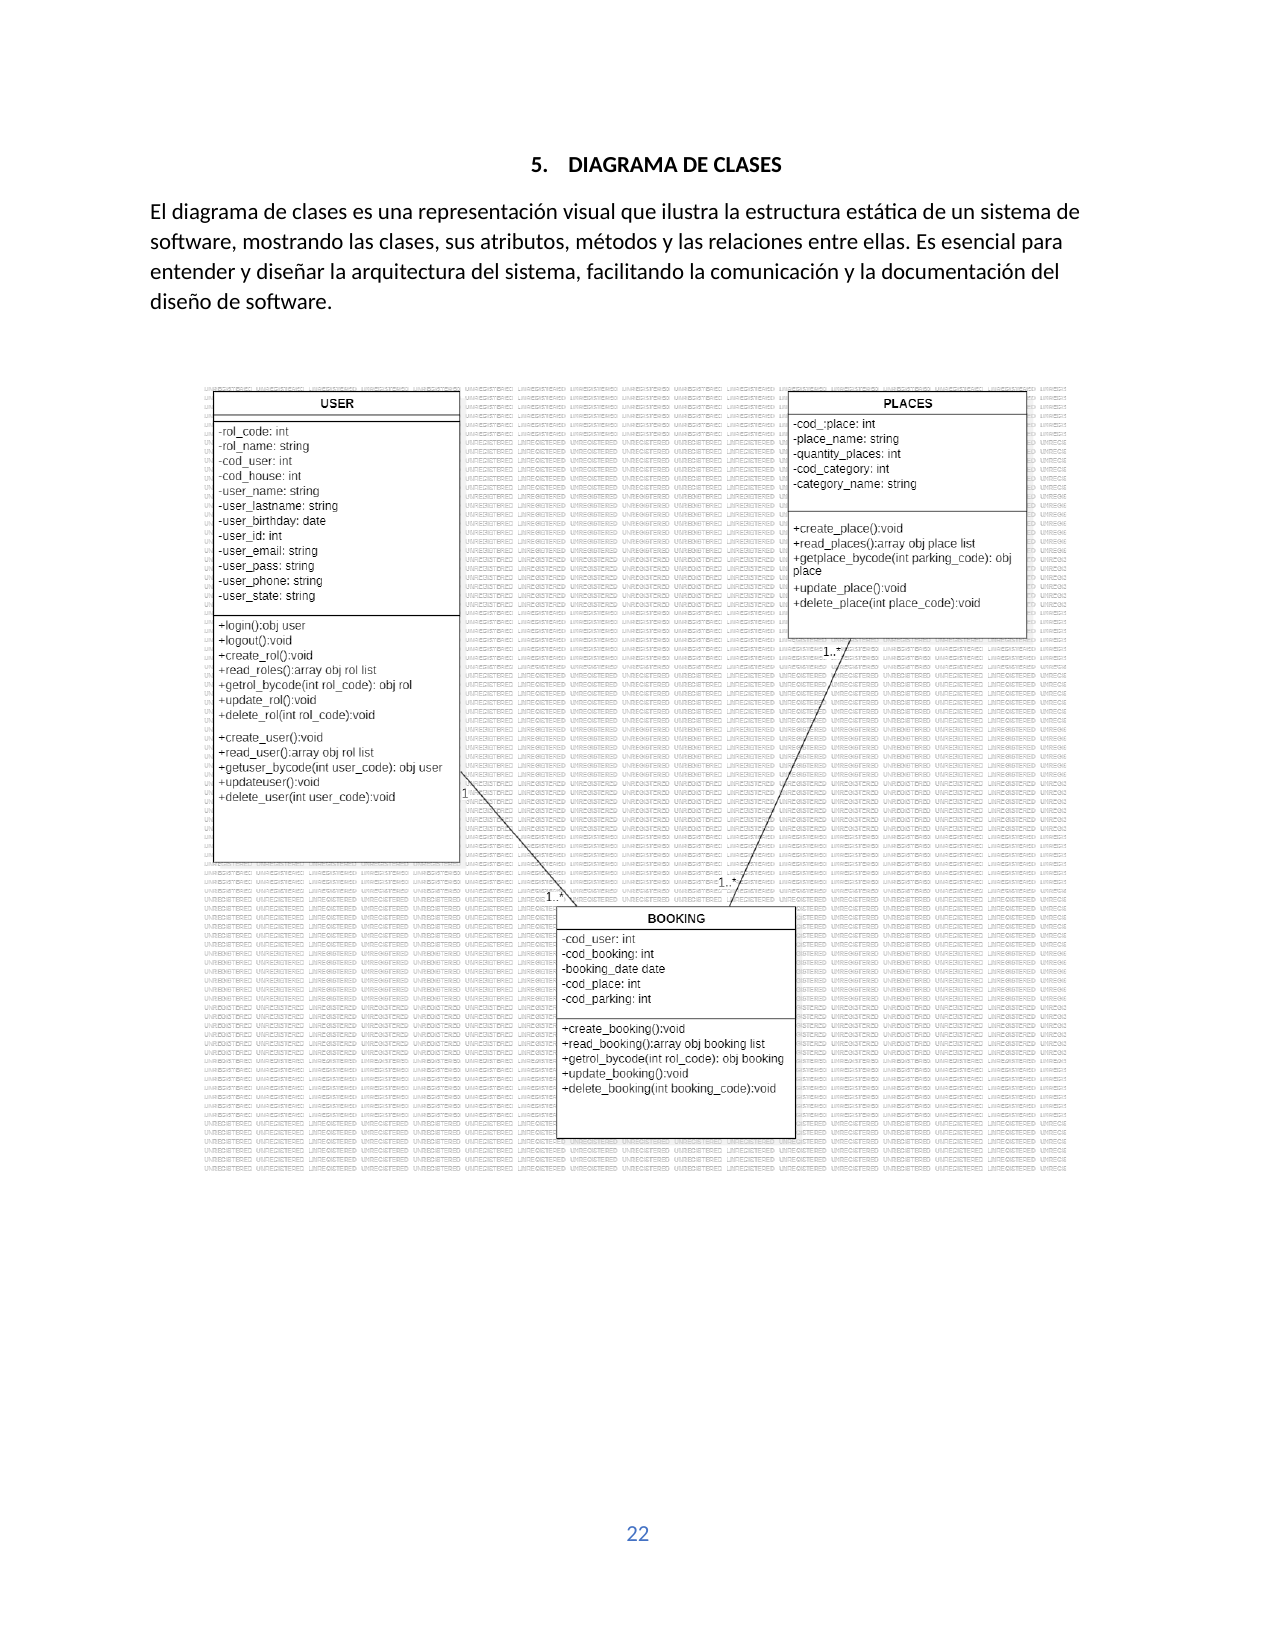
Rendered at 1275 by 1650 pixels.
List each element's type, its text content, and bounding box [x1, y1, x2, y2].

picture [204, 382, 1066, 1171]
list DIAGRAMA DE CLASES [187, 150, 1125, 178]
text El diagrama de clases es una representación visual que ilustra la estructura estática de un sistema de software, mostrando las clases, sus atributos, métodos y las relaciones entre ellas. Es esencial para entender y diseñar la arquitectura del sistema, facilitando la comunicación y la documentación del diseño de software. [150, 197, 1125, 316]
